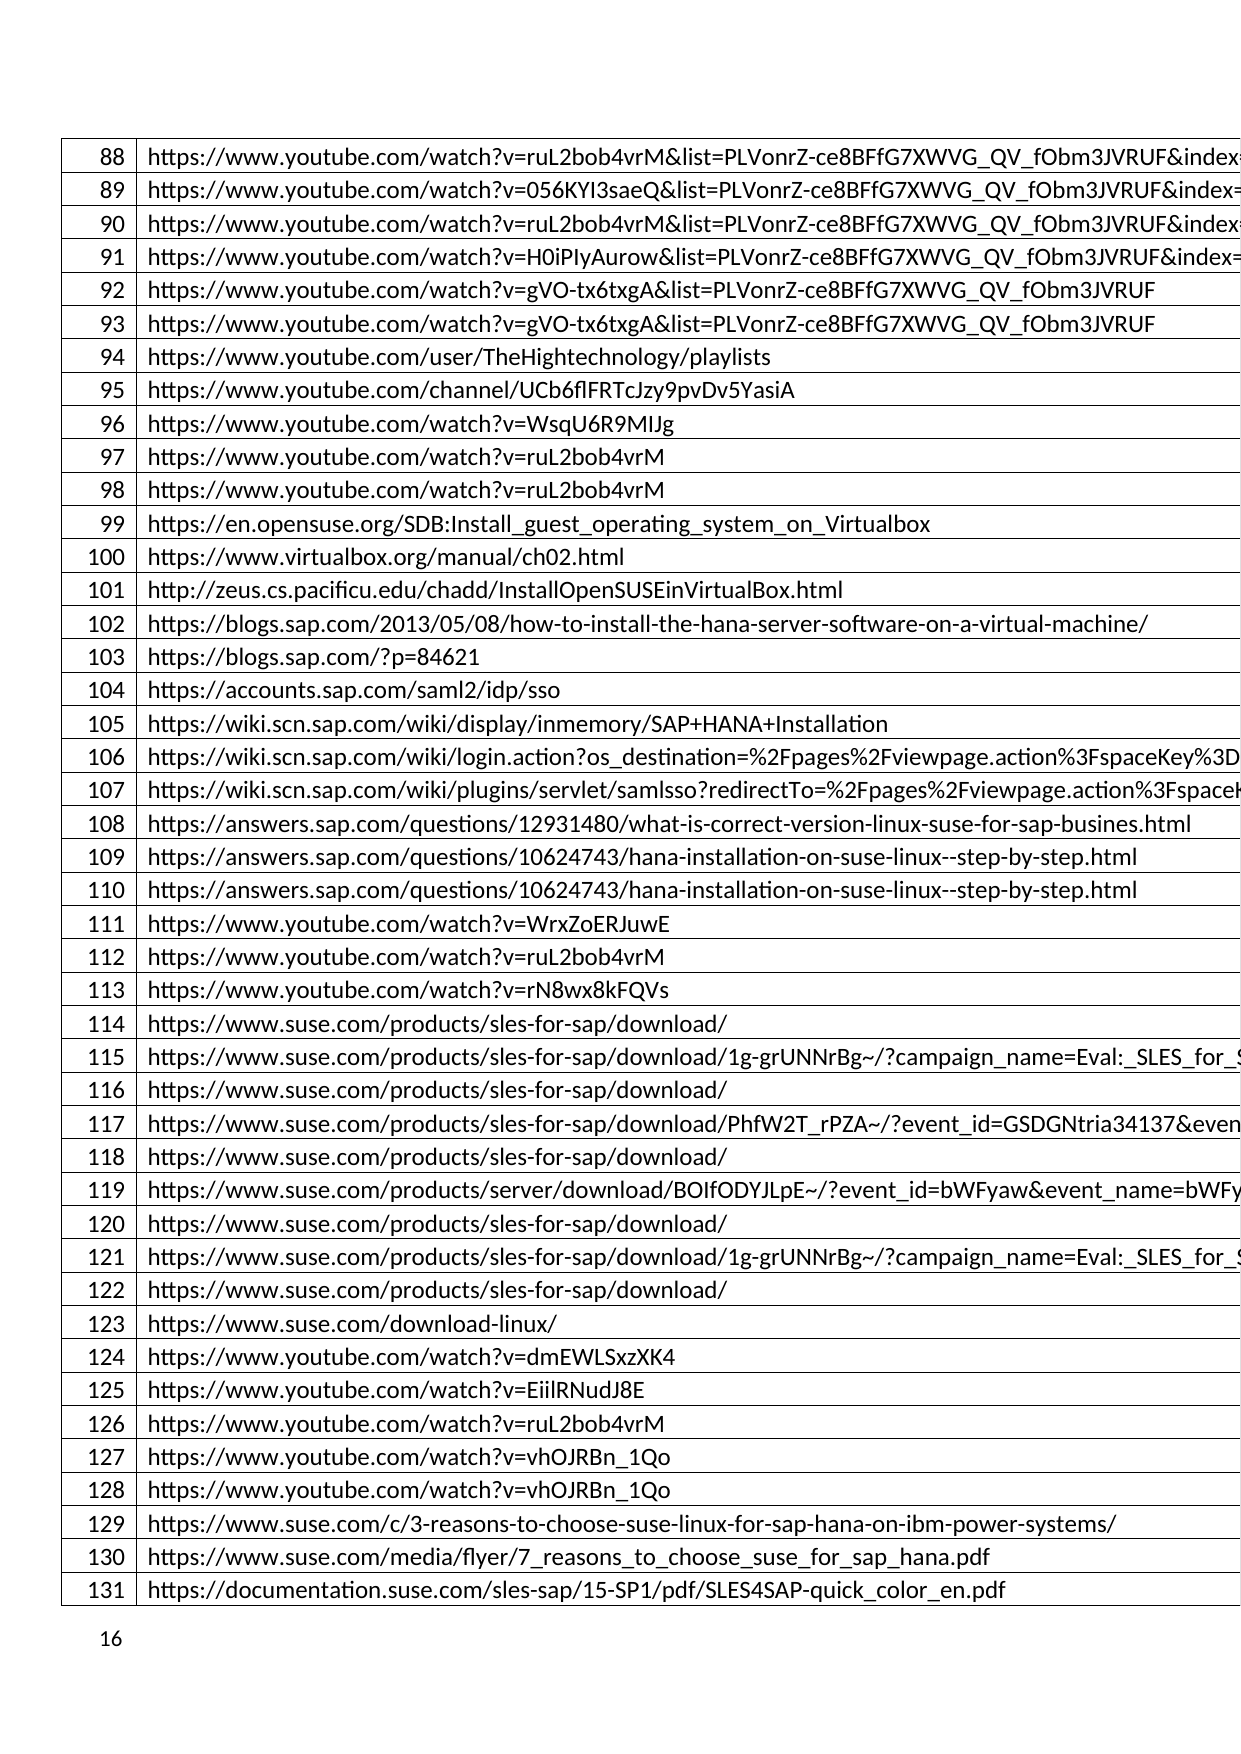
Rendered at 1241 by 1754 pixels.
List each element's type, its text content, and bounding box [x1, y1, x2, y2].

table_cell https://wiki.scn.sap.com/wiki/plugins/servlet/samlsso?redirectTo=%2Fpages%2Fviewpage.action%3FspaceKey%3Dinmemory%26title%3DSAP%2BHANA%2BInstallation [137, 773, 1240, 805]
table_cell https://www.youtube.com/watch?v=gVO-tx6txgA&list=PLVonrZ-ce8BFfG7XWVG_QV_fObm3JVRUF [137, 306, 1240, 338]
table_cell https://www.suse.com/products/sles-for-sap/download/ [137, 1139, 1240, 1172]
table_cell 110 [62, 873, 136, 905]
table_cell 107 [62, 773, 136, 805]
table_cell 129 [62, 1506, 136, 1538]
table_cell 118 [62, 1139, 136, 1172]
table_cell 99 [62, 506, 136, 538]
table_cell https://www.suse.com/products/sles-for-sap/download/1g-grUNNrBg~/?campaign_name=Eval:_SLES_for_SAP_SP1 [137, 1239, 1240, 1272]
table_cell https://answers.sap.com/questions/10624743/hana-installation-on-suse-linux--step-by-step.html [137, 873, 1240, 905]
table_cell 90 [62, 206, 136, 238]
table_cell https://www.suse.com/products/sles-for-sap/download/ [137, 1206, 1240, 1238]
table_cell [137, 173, 1240, 205]
table_cell https://www.youtube.com/watch?v=EiilRNudJ8E [137, 1373, 1240, 1405]
table_cell https://www.youtube.com/user/TheHightechnology/playlists [137, 339, 1240, 372]
table_cell https://www.youtube.com/watch?v=vhOJRBn_1Qo [137, 1473, 1240, 1505]
table_cell https://www.suse.com/products/server/download/BOIfODYJLpE~/?event_id=bWFyaw&event_name=bWFyaw&icid=bWFyaw&campaign_name=Eval:_SLES_SAP_Applications_12_SP5_x86-64&build=BOIfODYJLpE~ [137, 1173, 1240, 1205]
table_cell https://www.youtube.com/watch?v=ruL2bob4vrM [137, 1406, 1240, 1438]
table_cell 91 [62, 239, 136, 272]
table_cell https://www.youtube.com/watch?v=WsqU6R9MIJg [137, 406, 1240, 438]
table_cell https://www.youtube.com/watch?v=ruL2bob4vrM&list=PLVonrZ-ce8BFfG7XWVG_QV_fObm3JVRUF&index=3 [137, 206, 1240, 238]
table_cell https://www.suse.com/media/flyer/7_reasons_to_choose_suse_for_sap_hana.pdf [137, 1539, 1240, 1572]
table_cell https://www.youtube.com/watch?v=ruL2bob4vrM&list=PLVonrZ-ce8BFfG7XWVG_QV_fObm3JVRUF&index=3 [137, 139, 1240, 172]
table_cell 114 [62, 1006, 136, 1038]
table_cell 89 [62, 173, 136, 205]
table_cell 125 [62, 1373, 136, 1405]
table_cell https://answers.sap.com/questions/12931480/what-is-correct-version-linux-suse-for-sap-busines.html [137, 806, 1240, 838]
table_cell https://www.youtube.com/watch?v=ruL2bob4vrM [137, 439, 1240, 472]
table_cell 103 [62, 639, 136, 672]
table_cell 122 [62, 1273, 136, 1305]
table_cell https://www.youtube.com/channel/UCb6flFRTcJzy9pvDv5YasiA [137, 373, 1240, 405]
table_cell 126 [62, 1406, 136, 1438]
table_cell 117 [62, 1106, 136, 1138]
table_cell https://www.youtube.com/watch?v=ruL2bob4vrM [137, 939, 1240, 972]
table_cell https://www.suse.com/download-linux/ [137, 1306, 1240, 1338]
table_cell 100 [62, 539, 136, 572]
table_cell 111 [62, 906, 136, 938]
table_cell 106 [62, 739, 136, 772]
table_cell 112 [62, 939, 136, 972]
table_cell https://www.suse.com/products/sles-for-sap/download/1g-grUNNrBg~/?campaign_name=Eval:_SLES_for_SAP_SP1 [137, 1039, 1240, 1072]
table_cell https://www.suse.com/products/sles-for-sap/download/PhfW2T_rPZA~/?event_id=GSDGNtria34137&event_name=Eval:+SLES+SAP+12+SP4+x86-64&icid=GSDGNtria34136&icname=Eval:+SLES+SAP+12+SP4+x86-6+Nurture&build=PhfW2T_rPZA~ [137, 1106, 1240, 1138]
table_cell 127 [62, 1439, 136, 1472]
table_cell http://zeus.cs.pacificu.edu/chadd/InstallOpenSUSEinVirtualBox.html [137, 573, 1240, 605]
table_cell 121 [62, 1239, 136, 1272]
table_cell 109 [62, 839, 136, 872]
table_cell 94 [62, 339, 136, 372]
table_cell 116 [62, 1073, 136, 1105]
table_cell https://www.youtube.com/watch?v=ruL2bob4vrM [137, 473, 1240, 505]
table_cell 128 [62, 1473, 136, 1505]
table_cell 92 [62, 273, 136, 305]
table_cell https://www.youtube.com/watch?v=rN8wx8kFQVs [137, 973, 1240, 1005]
table_cell 98 [62, 473, 136, 505]
table_cell https://www.suse.com/products/sles-for-sap/download/ [137, 1073, 1240, 1105]
table_cell 120 [62, 1206, 136, 1238]
table_cell https://www.youtube.com/watch?v=H0iPIyAurow&list=PLVonrZ-ce8BFfG7XWVG_QV_fObm3JVRUF&index=2 [137, 239, 1240, 272]
table_cell https://www.youtube.com/watch?v=vhOJRBn_1Qo [137, 1439, 1240, 1472]
table_cell 101 [62, 573, 136, 605]
table_cell https://accounts.sap.com/saml2/idp/sso [137, 673, 1240, 705]
table_cell 105 [62, 706, 136, 738]
table_cell https://wiki.scn.sap.com/wiki/display/inmemory/SAP+HANA+Installation [137, 706, 1240, 738]
table_cell 123 [62, 1306, 136, 1338]
table_cell 96 [62, 406, 136, 438]
table_cell 108 [62, 806, 136, 838]
table_cell https://en.opensuse.org/SDB:Install_guest_operating_system_on_Virtualbox [137, 506, 1240, 538]
table_cell 97 [62, 439, 136, 472]
table_cell 95 [62, 373, 136, 405]
table_cell https://answers.sap.com/questions/10624743/hana-installation-on-suse-linux--step-by-step.html [137, 839, 1240, 872]
table_cell 131 [62, 1573, 136, 1605]
table_cell https://wiki.scn.sap.com/wiki/login.action?os_destination=%2Fpages%2Fviewpage.action%3FspaceKey%3Dinmemory%26title%3DSAP%2BHANA%2BInstallation&permissionViolation=true [137, 739, 1240, 772]
table_cell https://www.suse.com/products/sles-for-sap/download/ [137, 1006, 1240, 1038]
table_cell 88 [62, 139, 136, 172]
table_cell https://blogs.sap.com/?p=84621 [137, 639, 1240, 672]
table_cell https://www.suse.com/c/3-reasons-to-choose-suse-linux-for-sap-hana-on-ibm-power-systems/ [137, 1506, 1240, 1538]
table_cell 115 [62, 1039, 136, 1072]
table_cell https://www.suse.com/products/sles-for-sap/download/ [137, 1273, 1240, 1305]
table_cell https://www.virtualbox.org/manual/ch02.html [137, 539, 1240, 572]
table_cell https://www.youtube.com/watch?v=dmEWLSxzXK4 [137, 1339, 1240, 1372]
table_cell 124 [62, 1339, 136, 1372]
table_cell https://www.youtube.com/watch?v=WrxZoERJuwE [137, 906, 1240, 938]
table_cell 130 [62, 1539, 136, 1572]
table_cell 113 [62, 973, 136, 1005]
table_cell 104 [62, 673, 136, 705]
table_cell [137, 1573, 1240, 1605]
table_cell 119 [62, 1173, 136, 1205]
table_cell 102 [62, 606, 136, 638]
table_cell https://blogs.sap.com/2013/05/08/how-to-install-the-hana-server-software-on-a-virtual-machine/ [137, 606, 1240, 638]
table_cell https://www.youtube.com/watch?v=gVO-tx6txgA&list=PLVonrZ-ce8BFfG7XWVG_QV_fObm3JVRUF [137, 273, 1240, 305]
table_cell 93 [62, 306, 136, 338]
